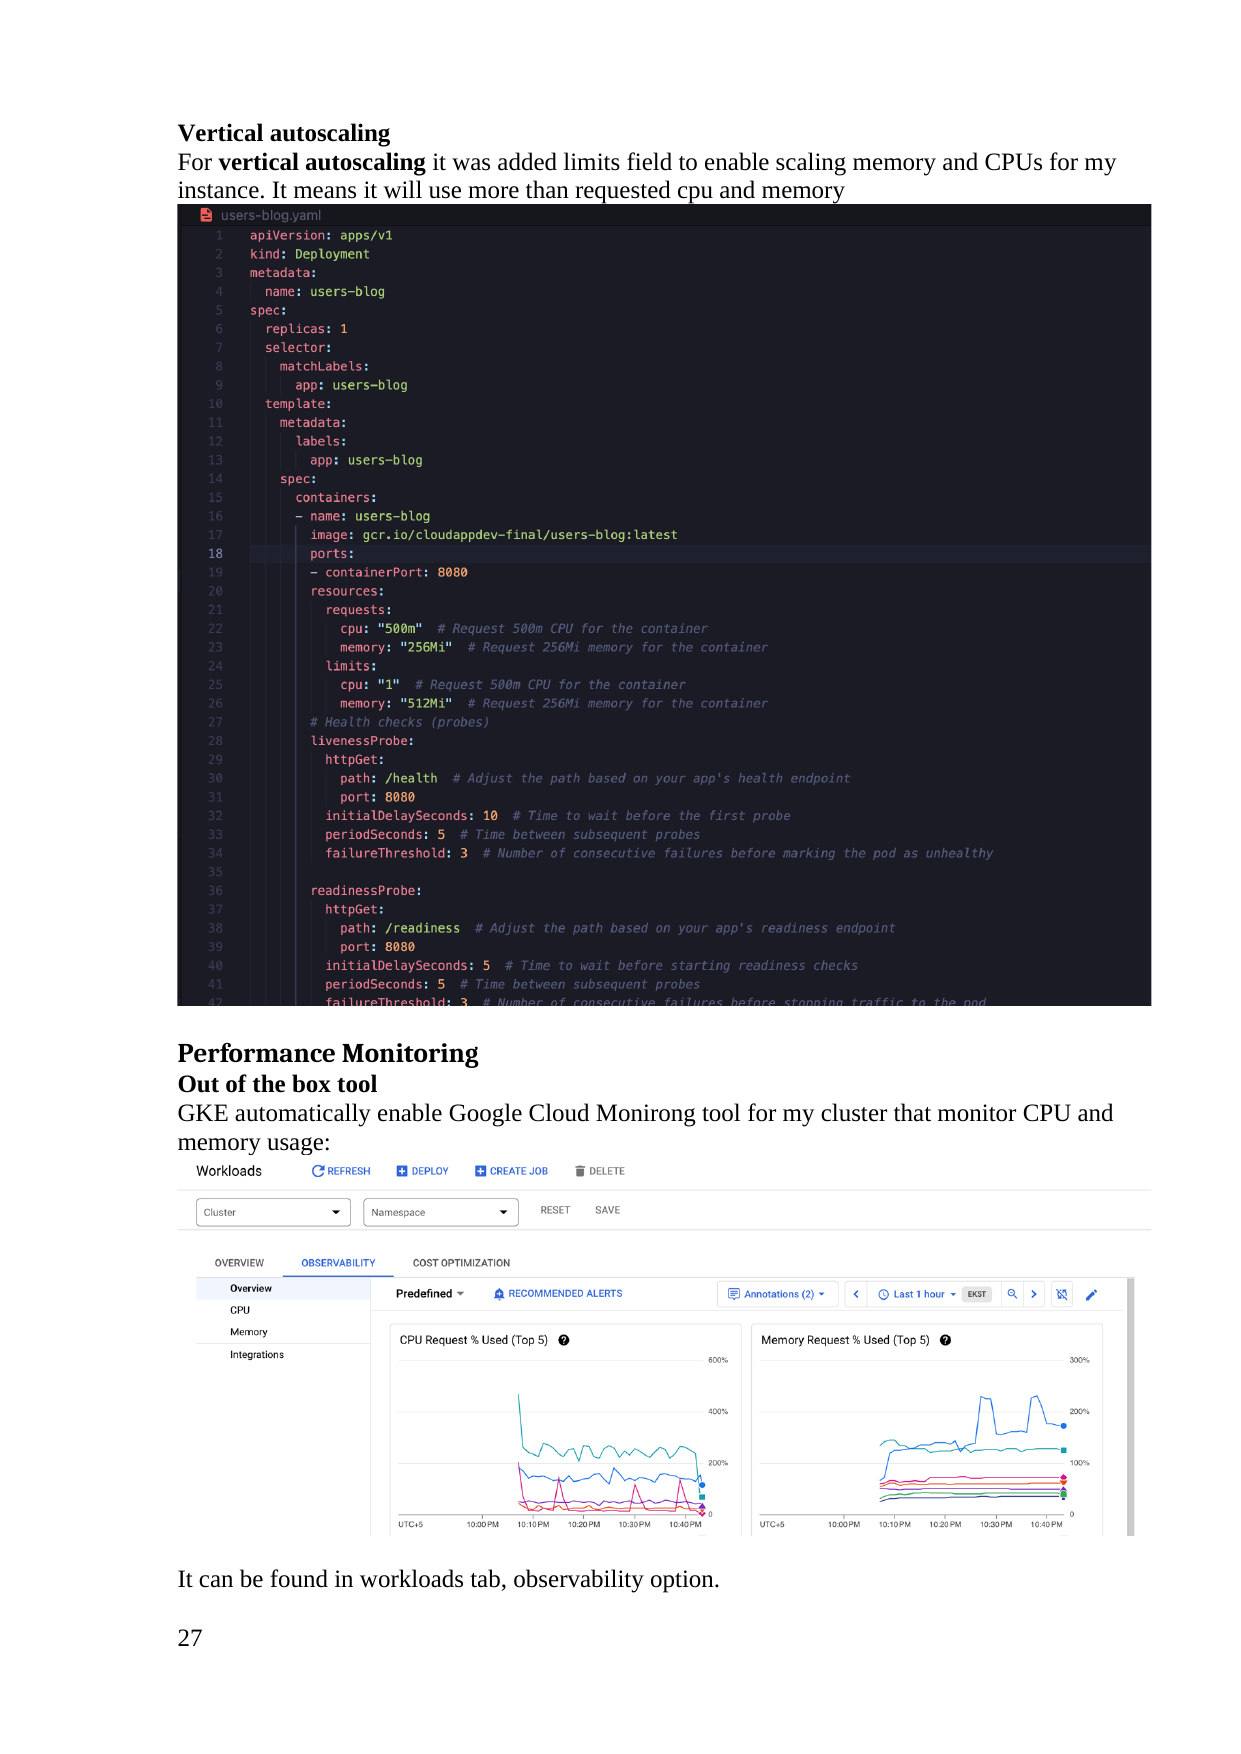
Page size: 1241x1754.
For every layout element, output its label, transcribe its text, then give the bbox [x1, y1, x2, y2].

subtitle Out of the box tool [177, 1069, 1152, 1098]
text It can be found in workloads tab, observability option. [177, 1564, 1152, 1593]
picture [177, 1155, 1152, 1536]
picture [177, 204, 1152, 1006]
subtitle Performance Monitoring [177, 1038, 1152, 1069]
text GKE automatically enable Google Cloud Monirong tool for my cluster that monitor CPU and memory usage: [177, 1098, 1152, 1155]
text For vertical autoscaling it was added limits field to enable scaling memory and CPUs for my instance. It means it will use more than requested cpu and memory [177, 147, 1152, 204]
subtitle Vertical autoscaling [177, 118, 1152, 147]
